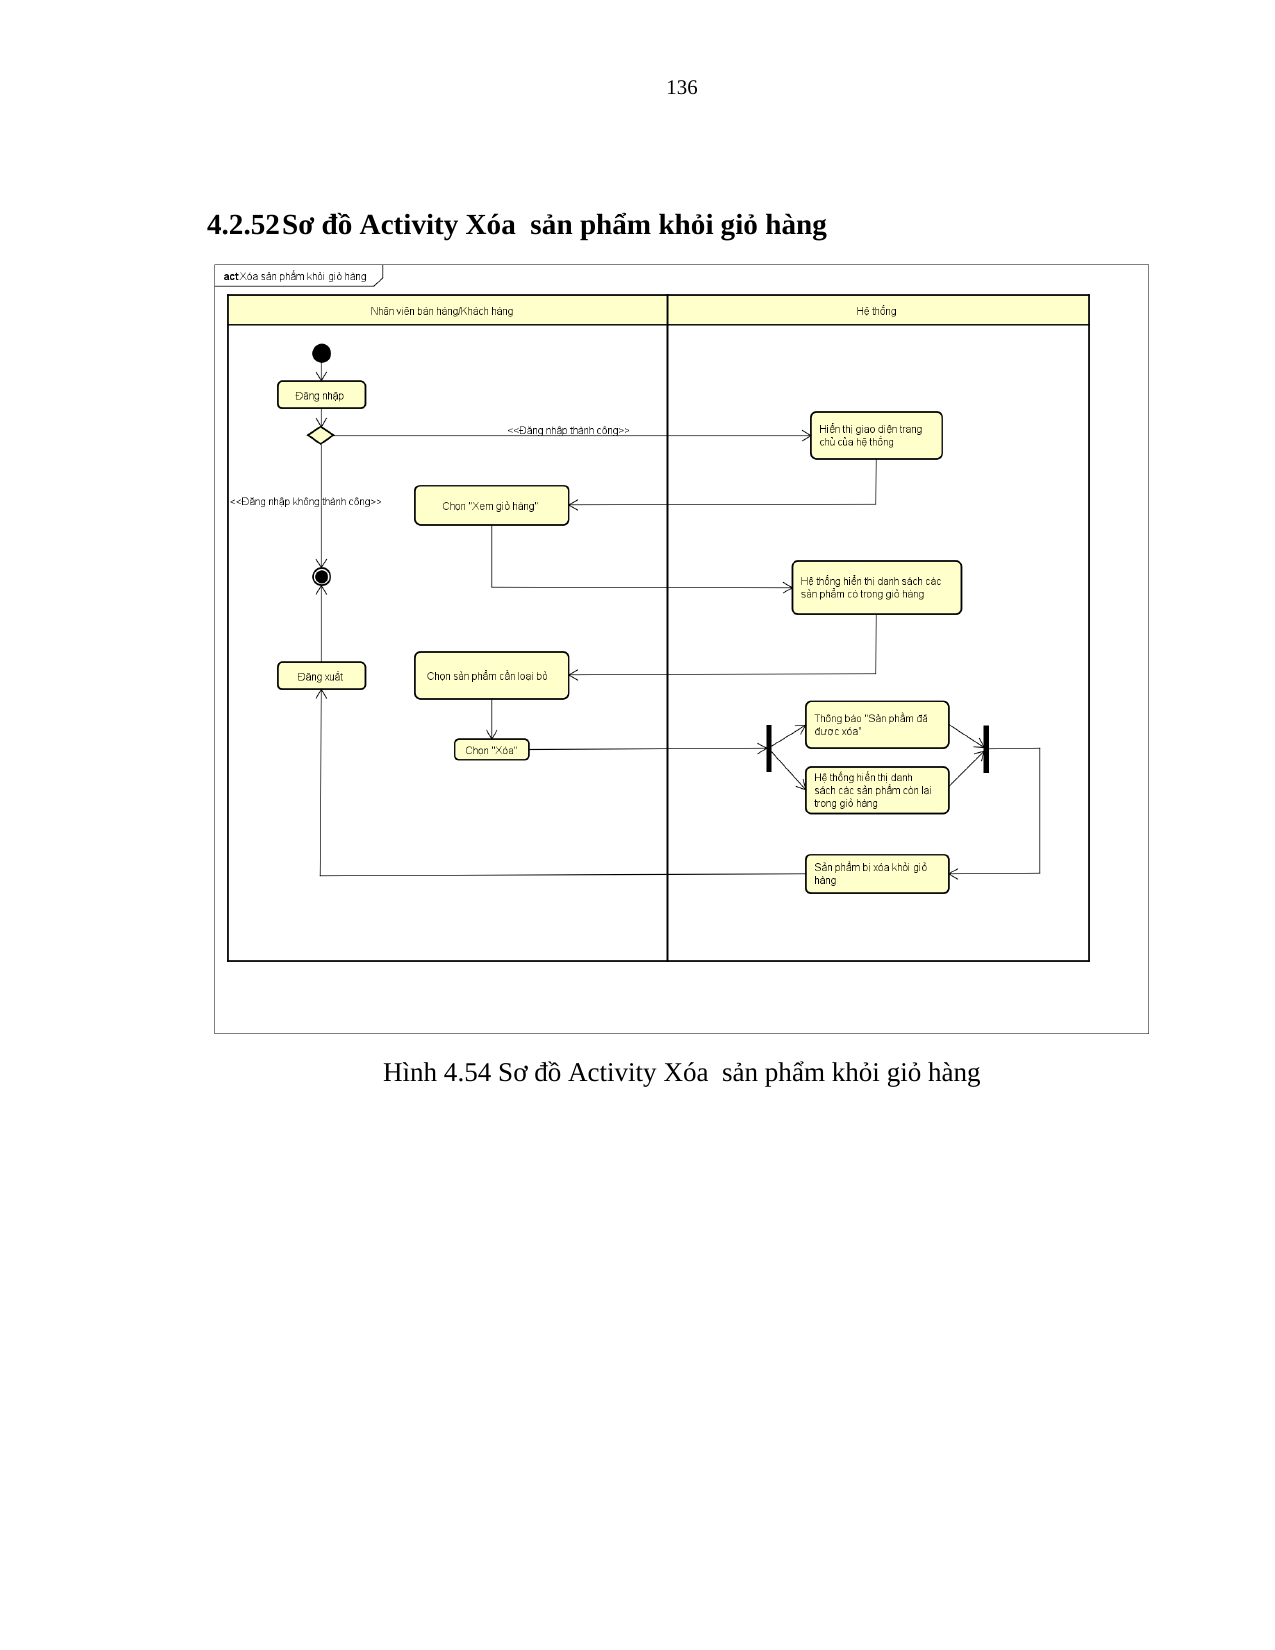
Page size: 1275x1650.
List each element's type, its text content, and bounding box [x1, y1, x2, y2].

picture [206, 257, 1157, 1042]
subtitle Sơ đồ Activity Xóa sản phẩm khỏi giỏ hàng [207, 207, 1157, 240]
